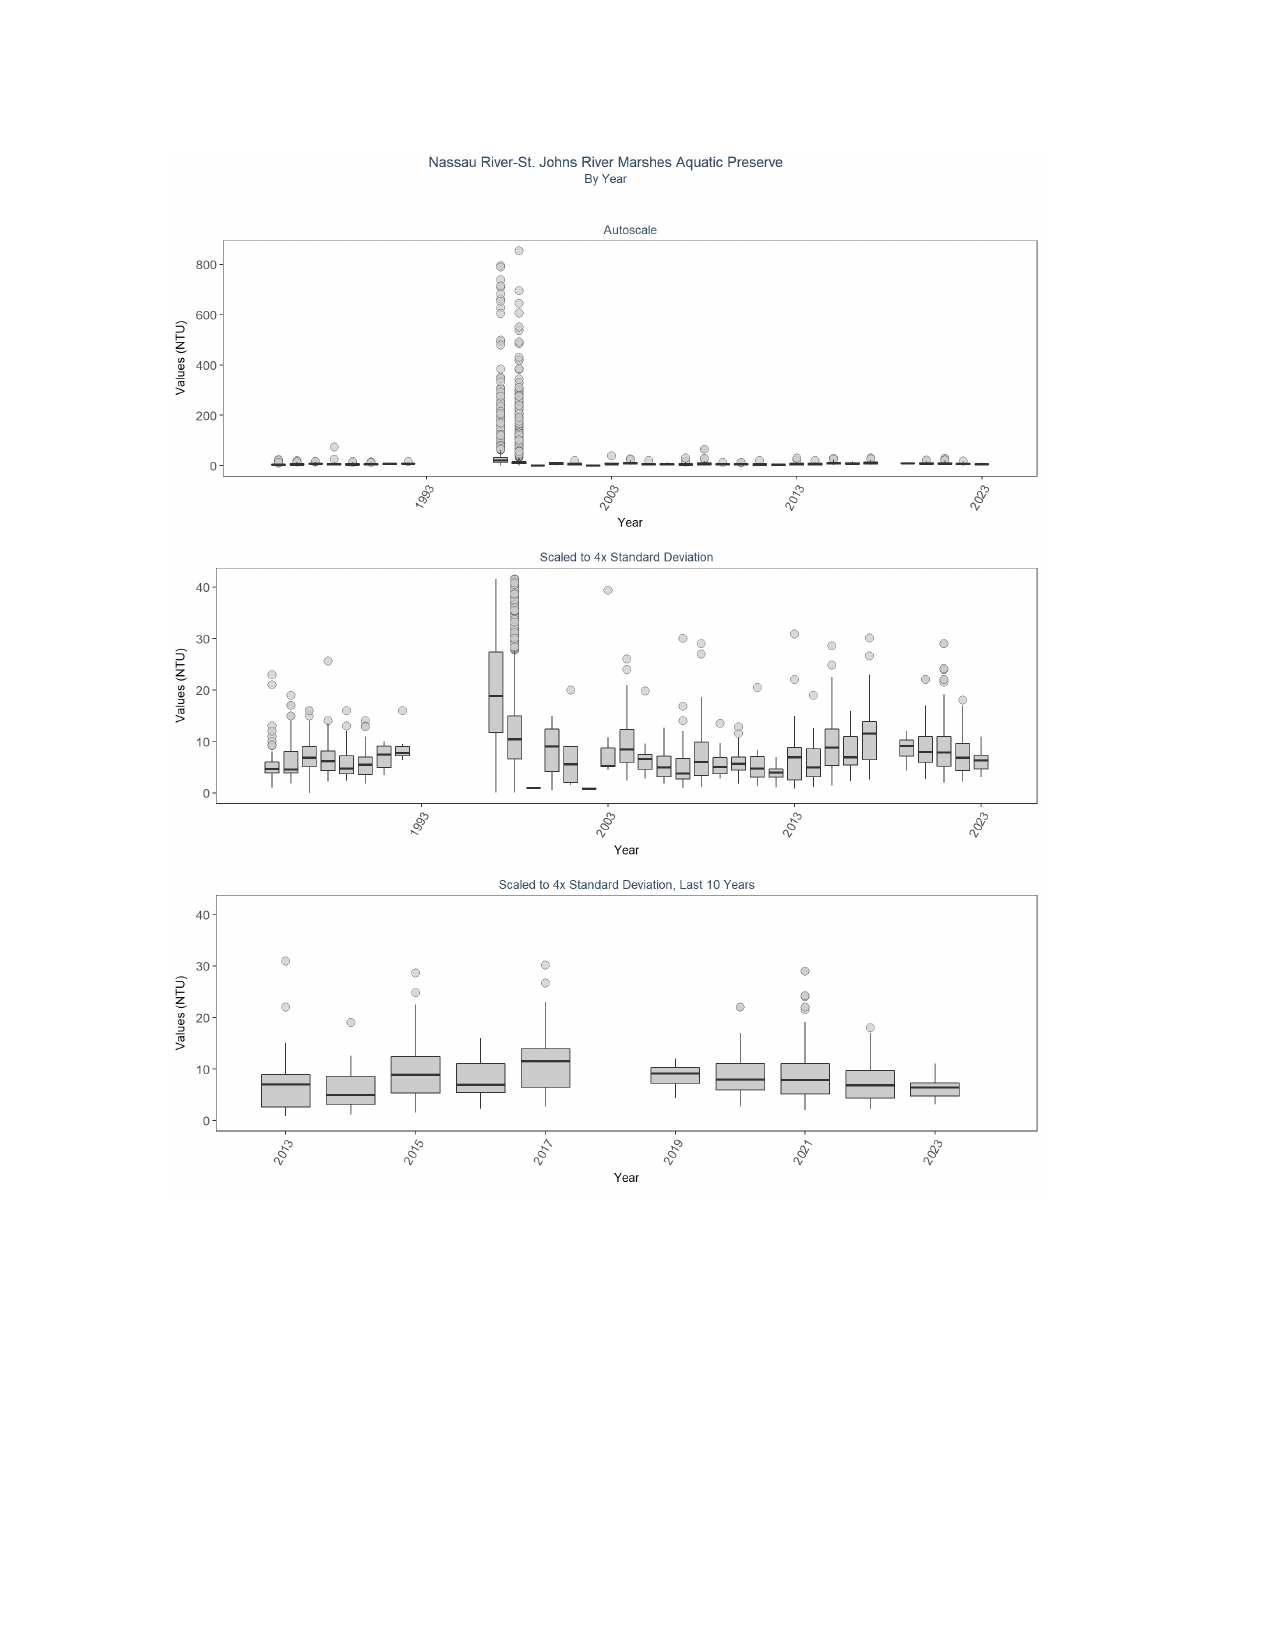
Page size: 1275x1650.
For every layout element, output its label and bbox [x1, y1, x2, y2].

picture [168, 150, 1044, 1200]
